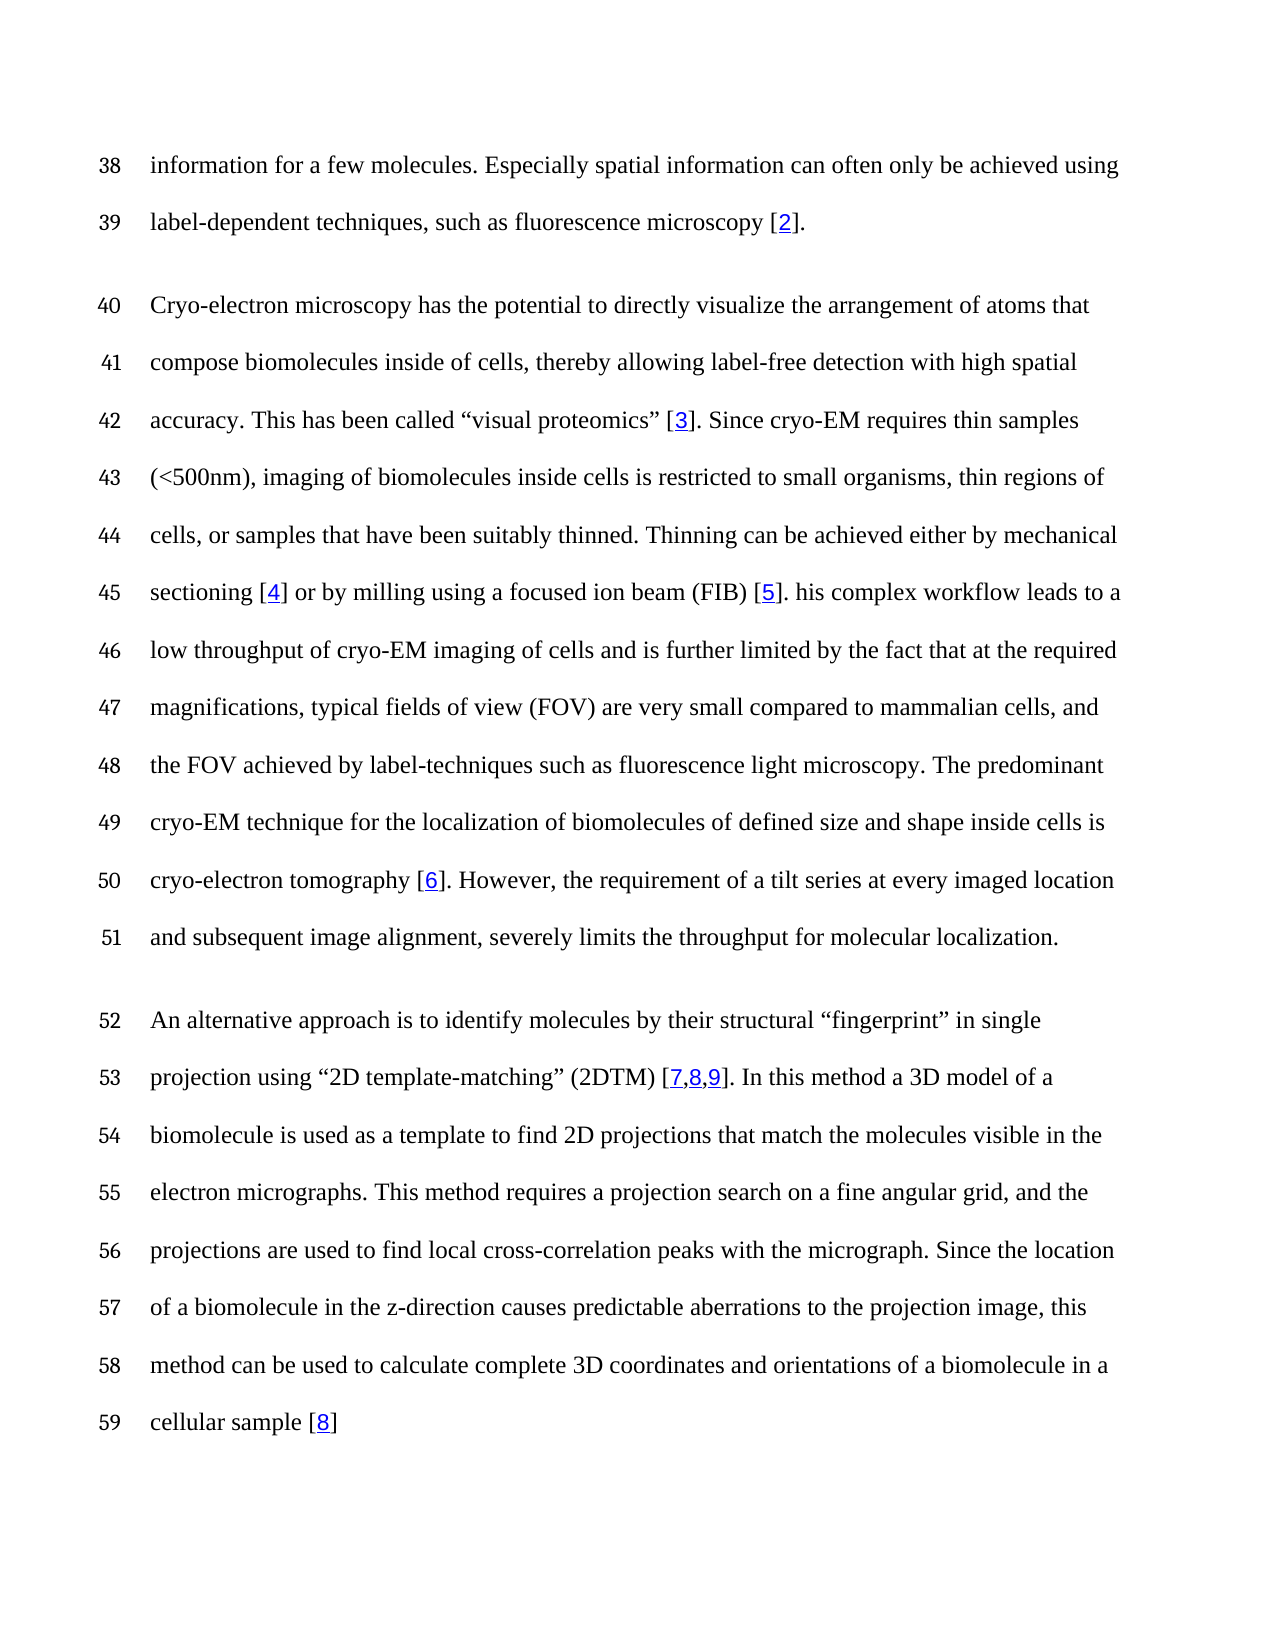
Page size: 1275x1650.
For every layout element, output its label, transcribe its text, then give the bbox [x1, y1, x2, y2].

text An alternative approach is to identify molecules by their structural “fingerprint” in single projection using “2D template-matching” (2DTM) [7,8,9]. In this method a 3D model of a biomolecule is used as a template to find 2D projections that match the molecules visible in the electron micrographs. This method requires a projection search on a fine angular grid, and the projections are used to find local cross-correlation peaks with the micrograph. Since the location of a biomolecule in the z-direction causes predictable aberrations to the projection image, this method can be used to calculate complete 3D coordinates and orientations of a biomolecule in a cellular sample [8] [150, 1005, 1125, 1436]
text Cryo-electron microscopy has the potential to directly visualize the arrangement of atoms that compose biomolecules inside of cells, thereby allowing label-free detection with high spatial accuracy. This has been called “visual proteomics” [3]. Since cryo-EM requires thin samples (<500nm), imaging of biomolecules inside cells is restricted to small organisms, thin regions of cells, or samples that have been suitably thinned. Thinning can be achieved either by mechanical sectioning [4] or by milling using a focused ion beam (FIB) [5]. his complex workflow leads to a low throughput of cryo-EM imaging of cells and is further limited by the fact that at the required magnifications, typical fields of view (FOV) are very small compared to mammalian cells, and the FOV achieved by label-techniques such as fluorescence light microscopy. The predominant cryo-EM technique for the localization of biomolecules of defined size and shape inside cells is cryo-electron tomography [6]. However, the requirement of a tilt series at every imaged location and subsequent image alignment, severely limits the throughput for molecular localization. [150, 290, 1125, 951]
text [150, 150, 1125, 236]
